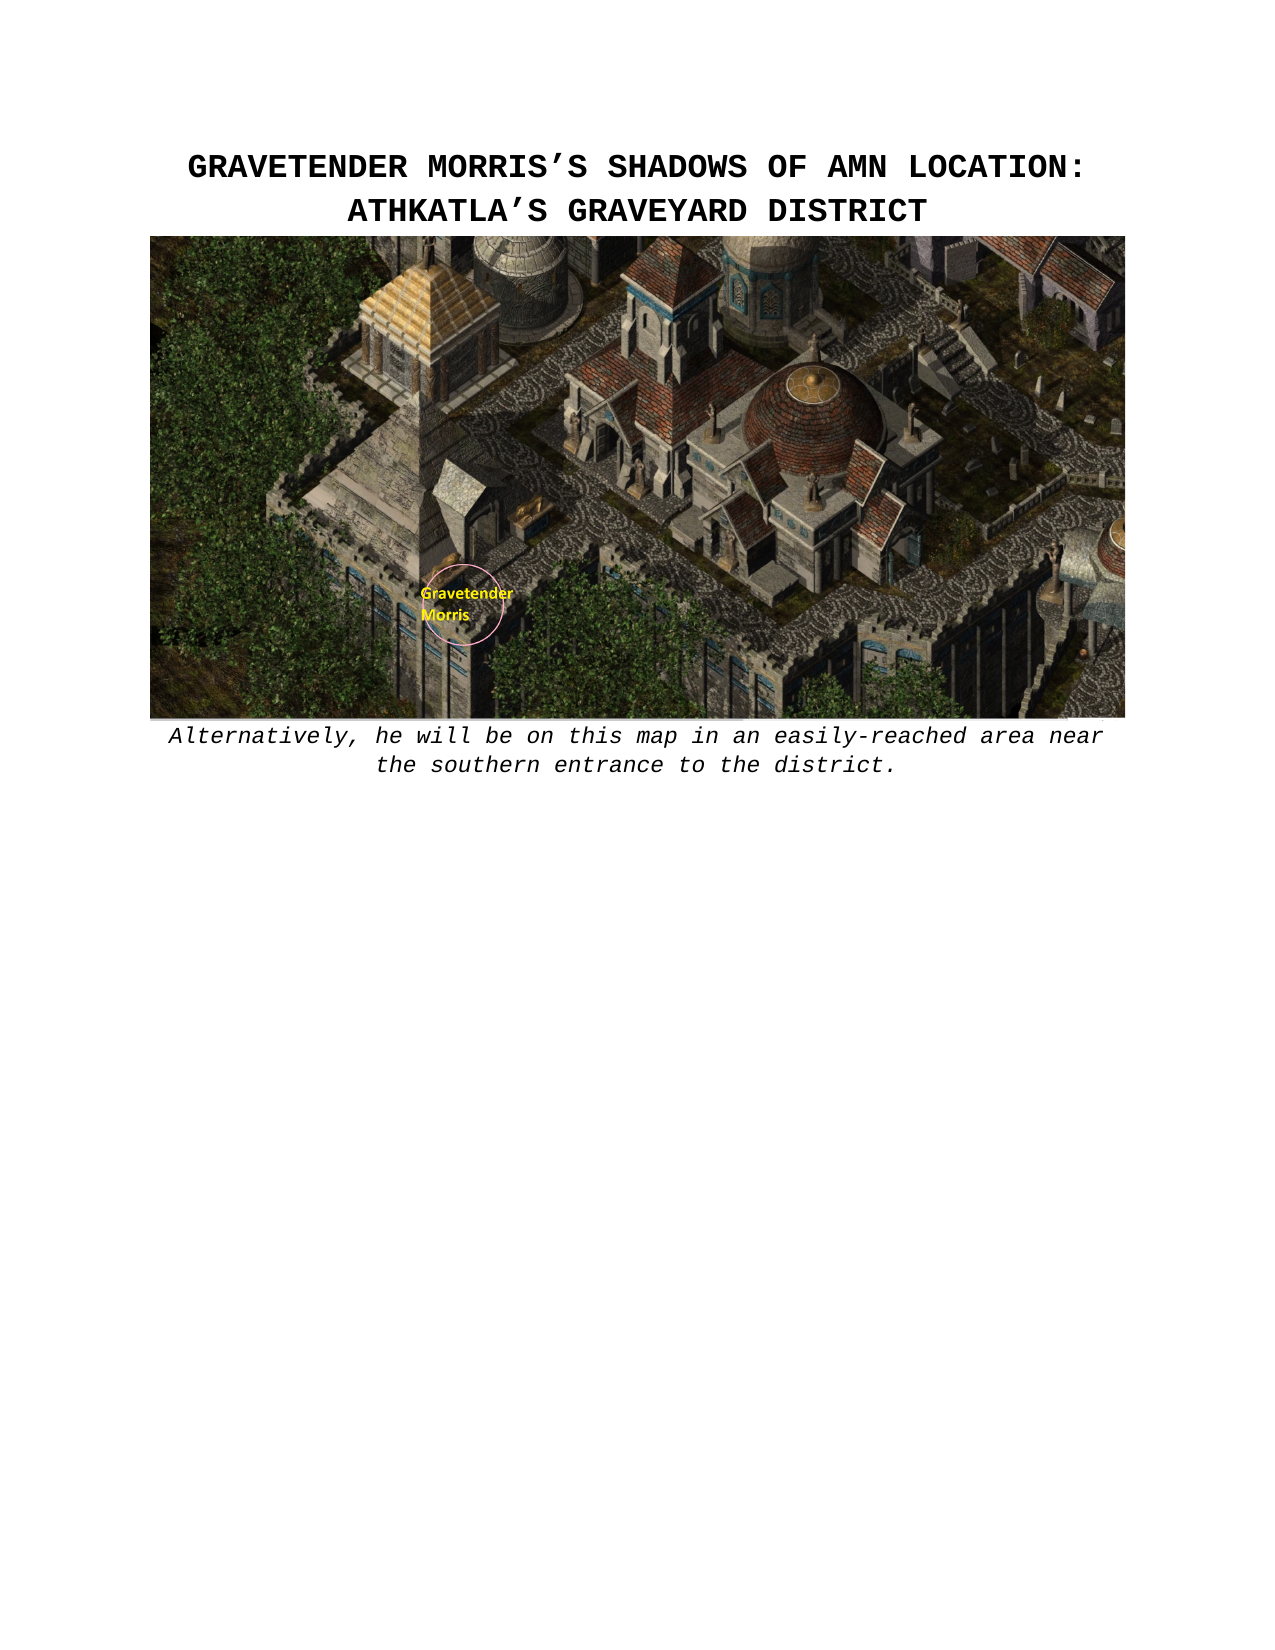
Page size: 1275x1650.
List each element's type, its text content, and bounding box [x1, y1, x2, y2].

picture [150, 236, 1125, 721]
text ATHKATLA’S GRAVEYARD DISTRICT [150, 193, 1125, 231]
text GRAVETENDER MORRIS’S SHADOWS OF AMN LOCATION: [150, 150, 1125, 188]
text Alternatively, he will be on this map in an easily-reached area near the southern entrance to the district. [150, 724, 1125, 780]
